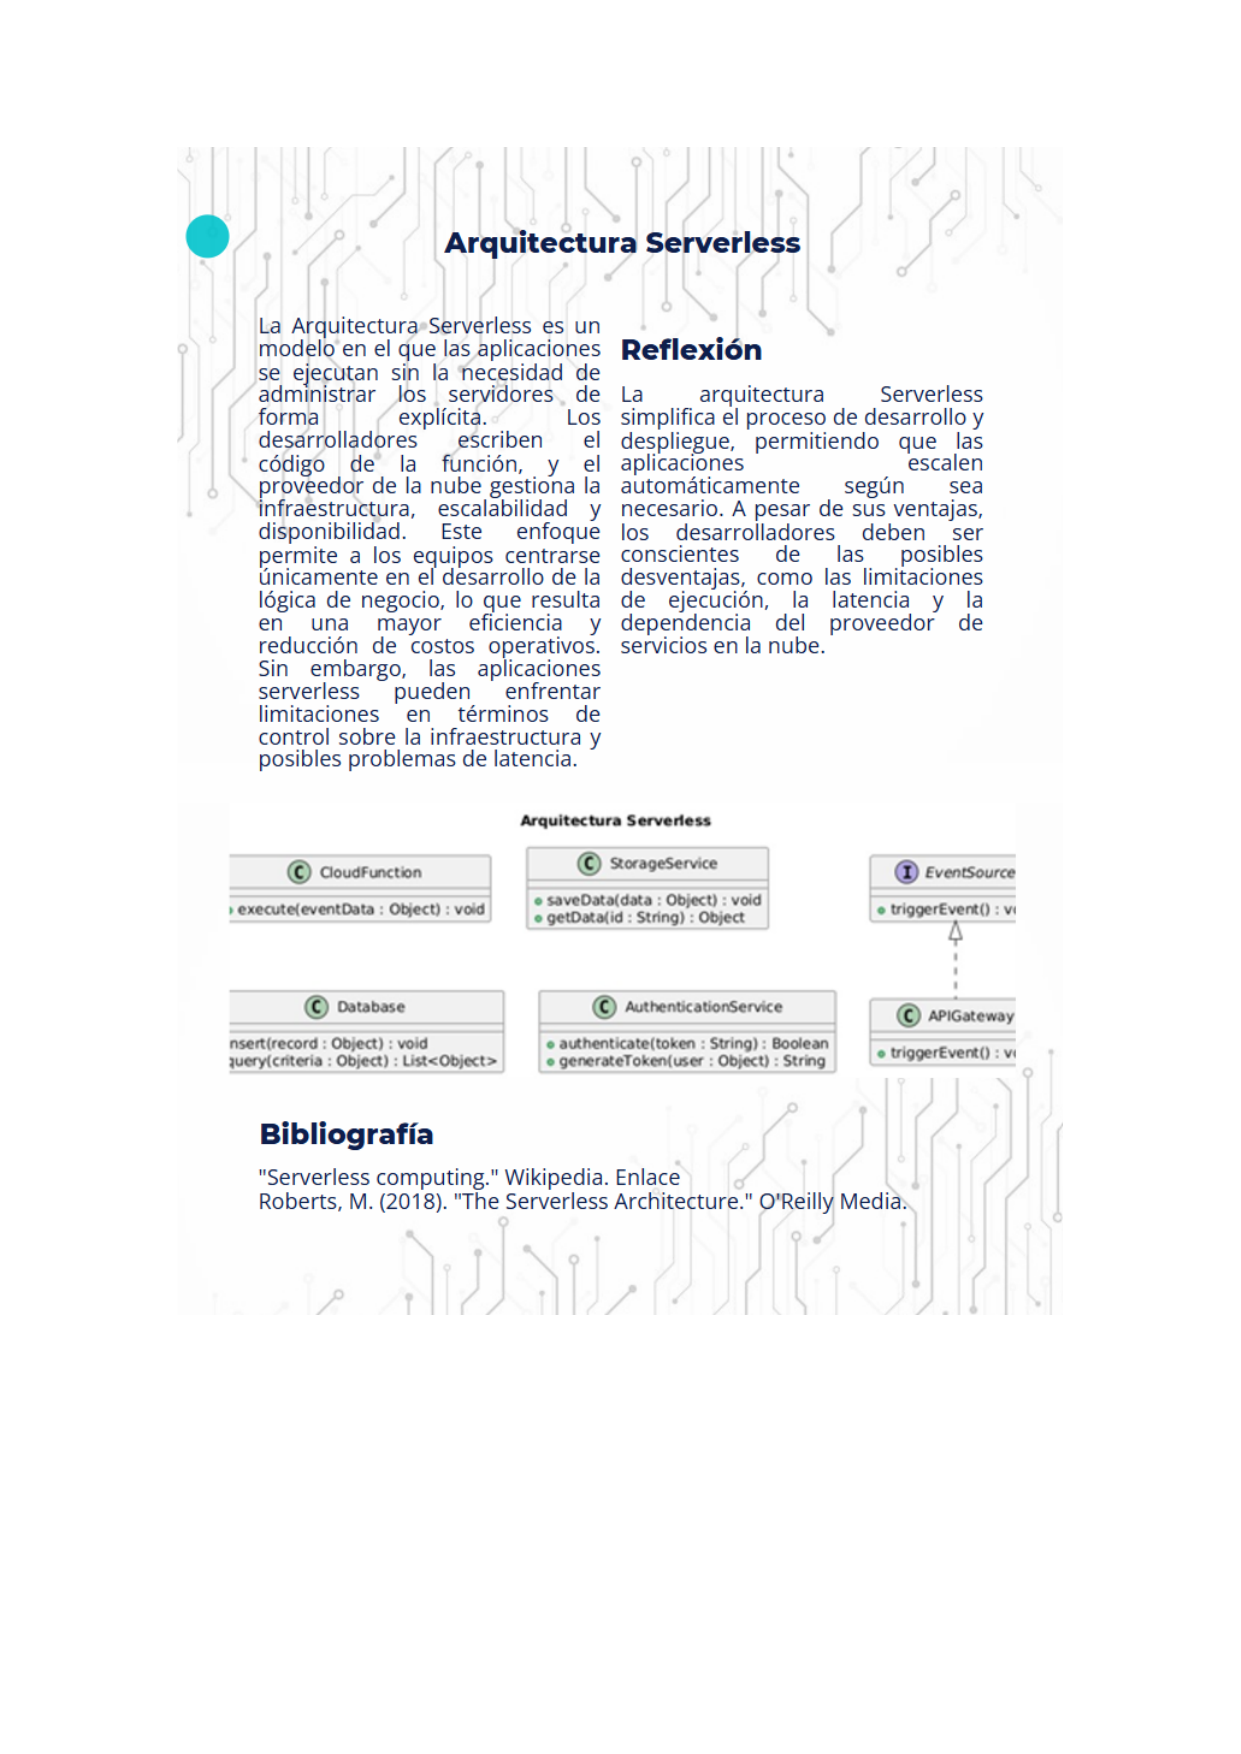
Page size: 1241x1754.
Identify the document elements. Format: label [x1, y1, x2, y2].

picture [177, 147, 1063, 1315]
